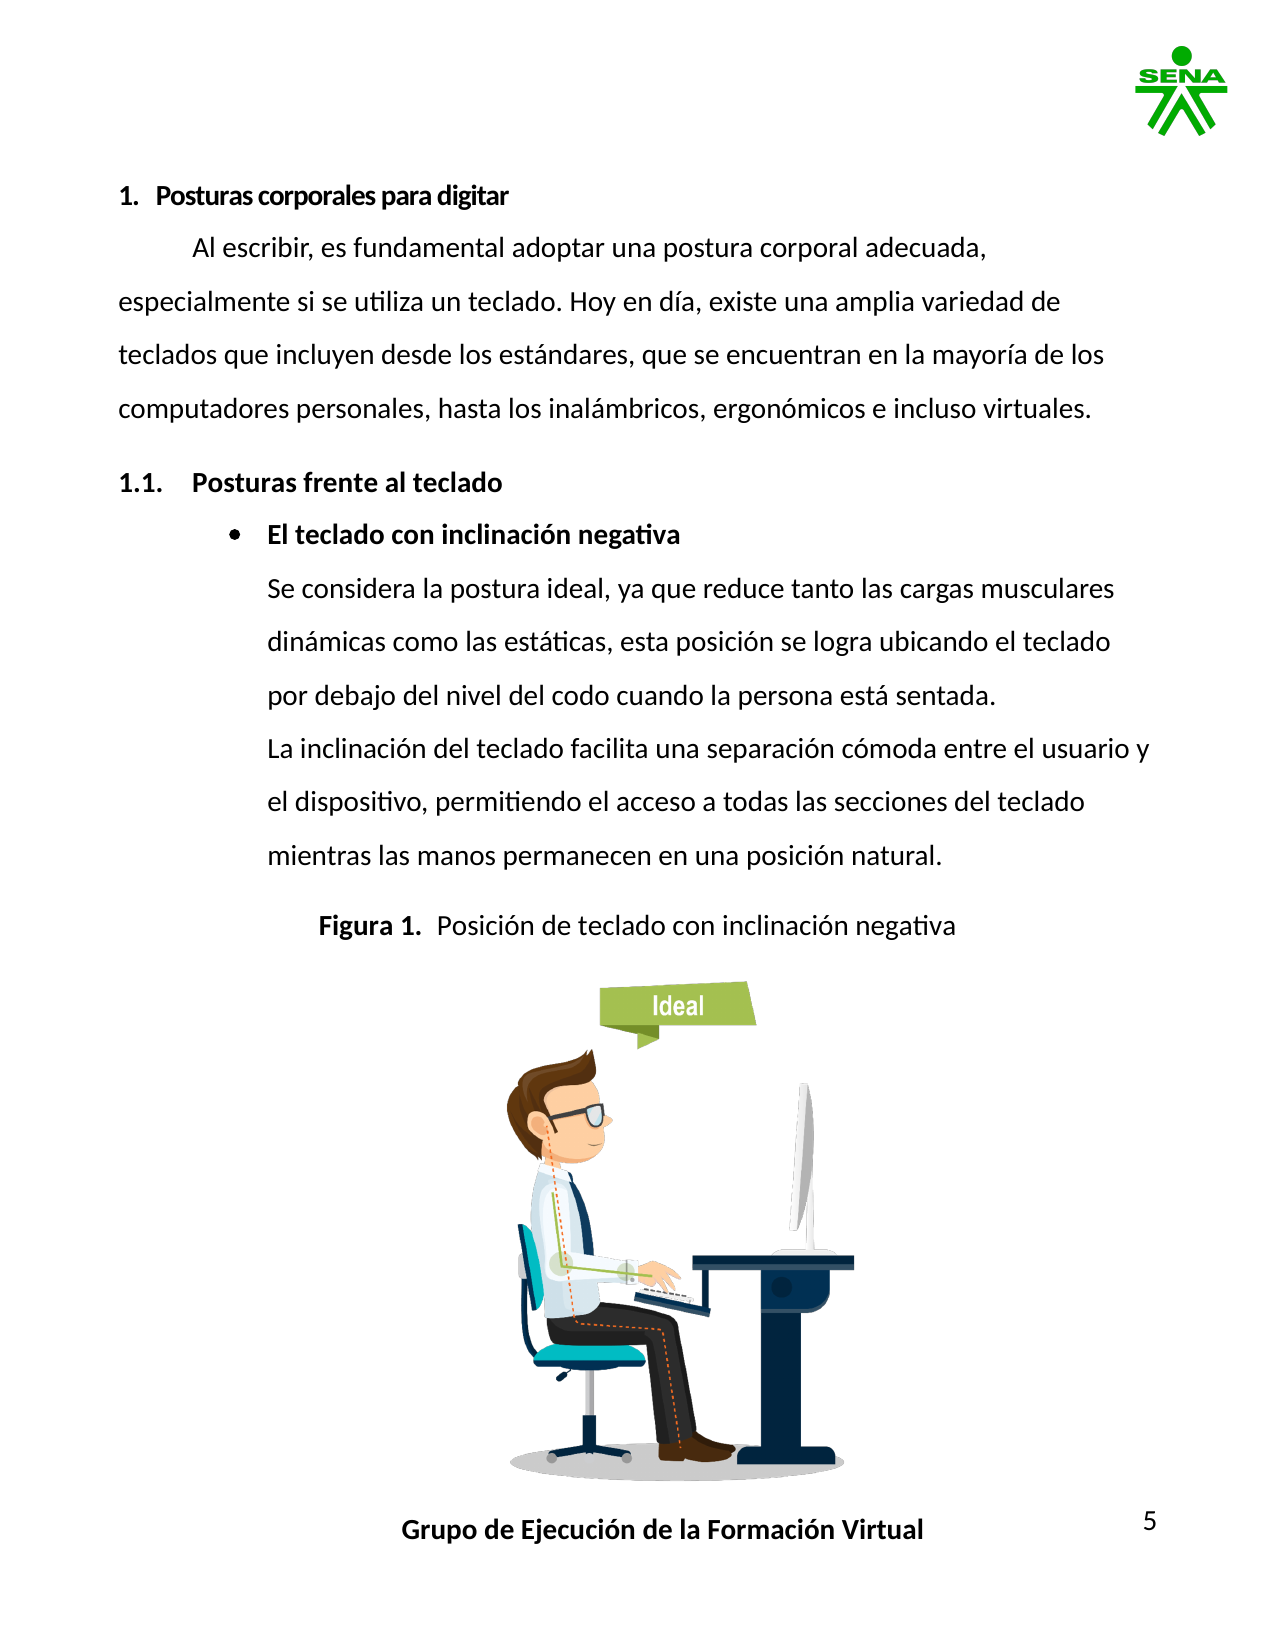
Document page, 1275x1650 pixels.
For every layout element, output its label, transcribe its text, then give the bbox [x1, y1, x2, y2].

picture [485, 977, 864, 1490]
list La inclinación del teclado facilita una separación cómoda entre el usuario y el dispositivo, permitiendo el acceso a todas las secciones del teclado mientras las manos permanecen en una posición natural. [267, 730, 1157, 873]
list El teclado con inclinación negativa [229, 516, 1157, 552]
picture [1135, 46, 1228, 136]
subtitle Posturas frente al teclado [118, 464, 1157, 500]
list Se considera la postura ideal, ya que reduce tanto las cargas musculares dinámicas como las estáticas, esta posición se logra ubicando el teclado por debajo del nivel del codo cuando la persona está sentada. [267, 570, 1157, 712]
text Posición de teclado con inclinación negativa [118, 907, 1157, 943]
text Al escribir, es fundamental adoptar una postura corporal adecuada, especialmente si se utiliza un teclado. Hoy en día, existe una amplia variedad de teclados que incluyen desde los estándares, que se encuentran en la mayoría de los computadores personales, hasta los inalámbricos, ergonómicos e incluso virtuales. [118, 229, 1157, 425]
subtitle Posturas corporales para digitar [118, 177, 1157, 213]
